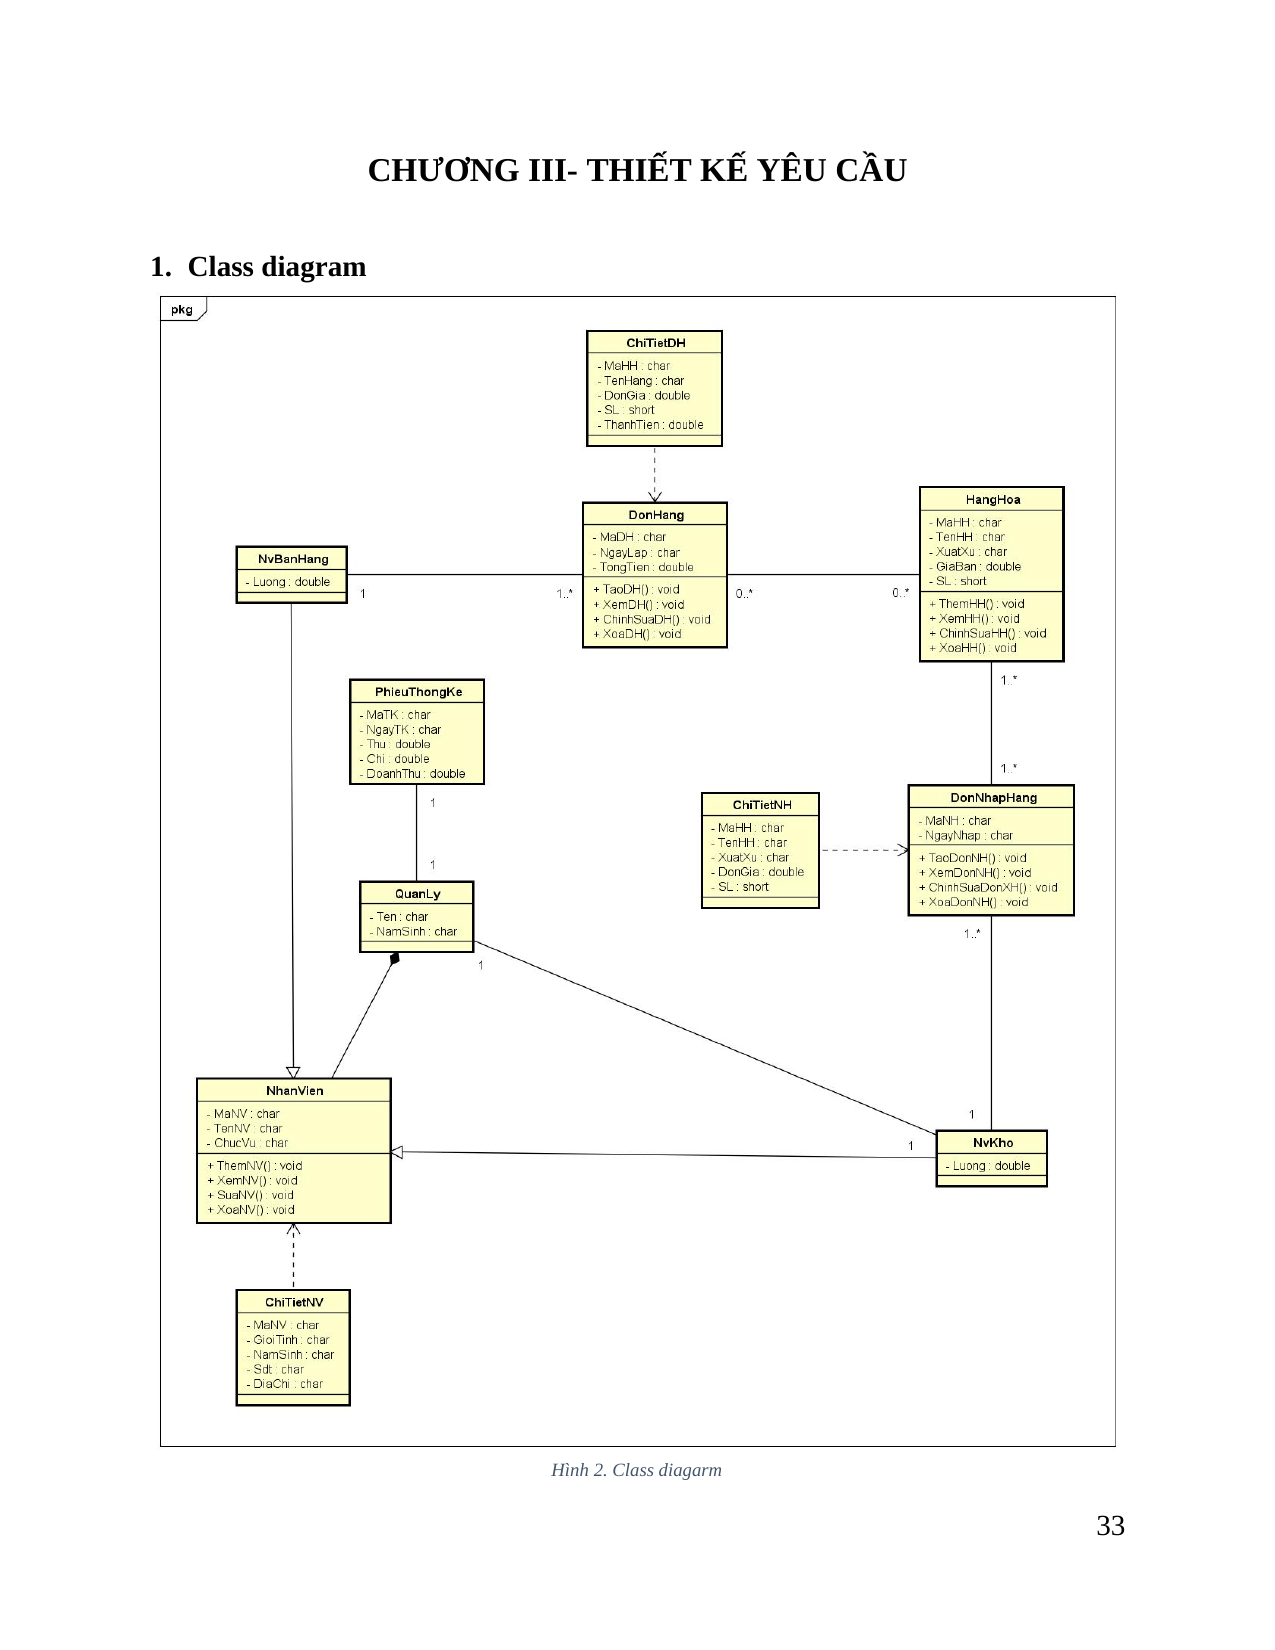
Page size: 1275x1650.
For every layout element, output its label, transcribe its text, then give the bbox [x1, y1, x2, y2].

picture [150, 287, 1125, 1456]
list Class diagram [150, 249, 1125, 283]
text CHƯƠNG III- THIẾT KẾ YÊU CẦU [150, 150, 1125, 188]
text Hình 2. Class diagarm [150, 1459, 1125, 1481]
